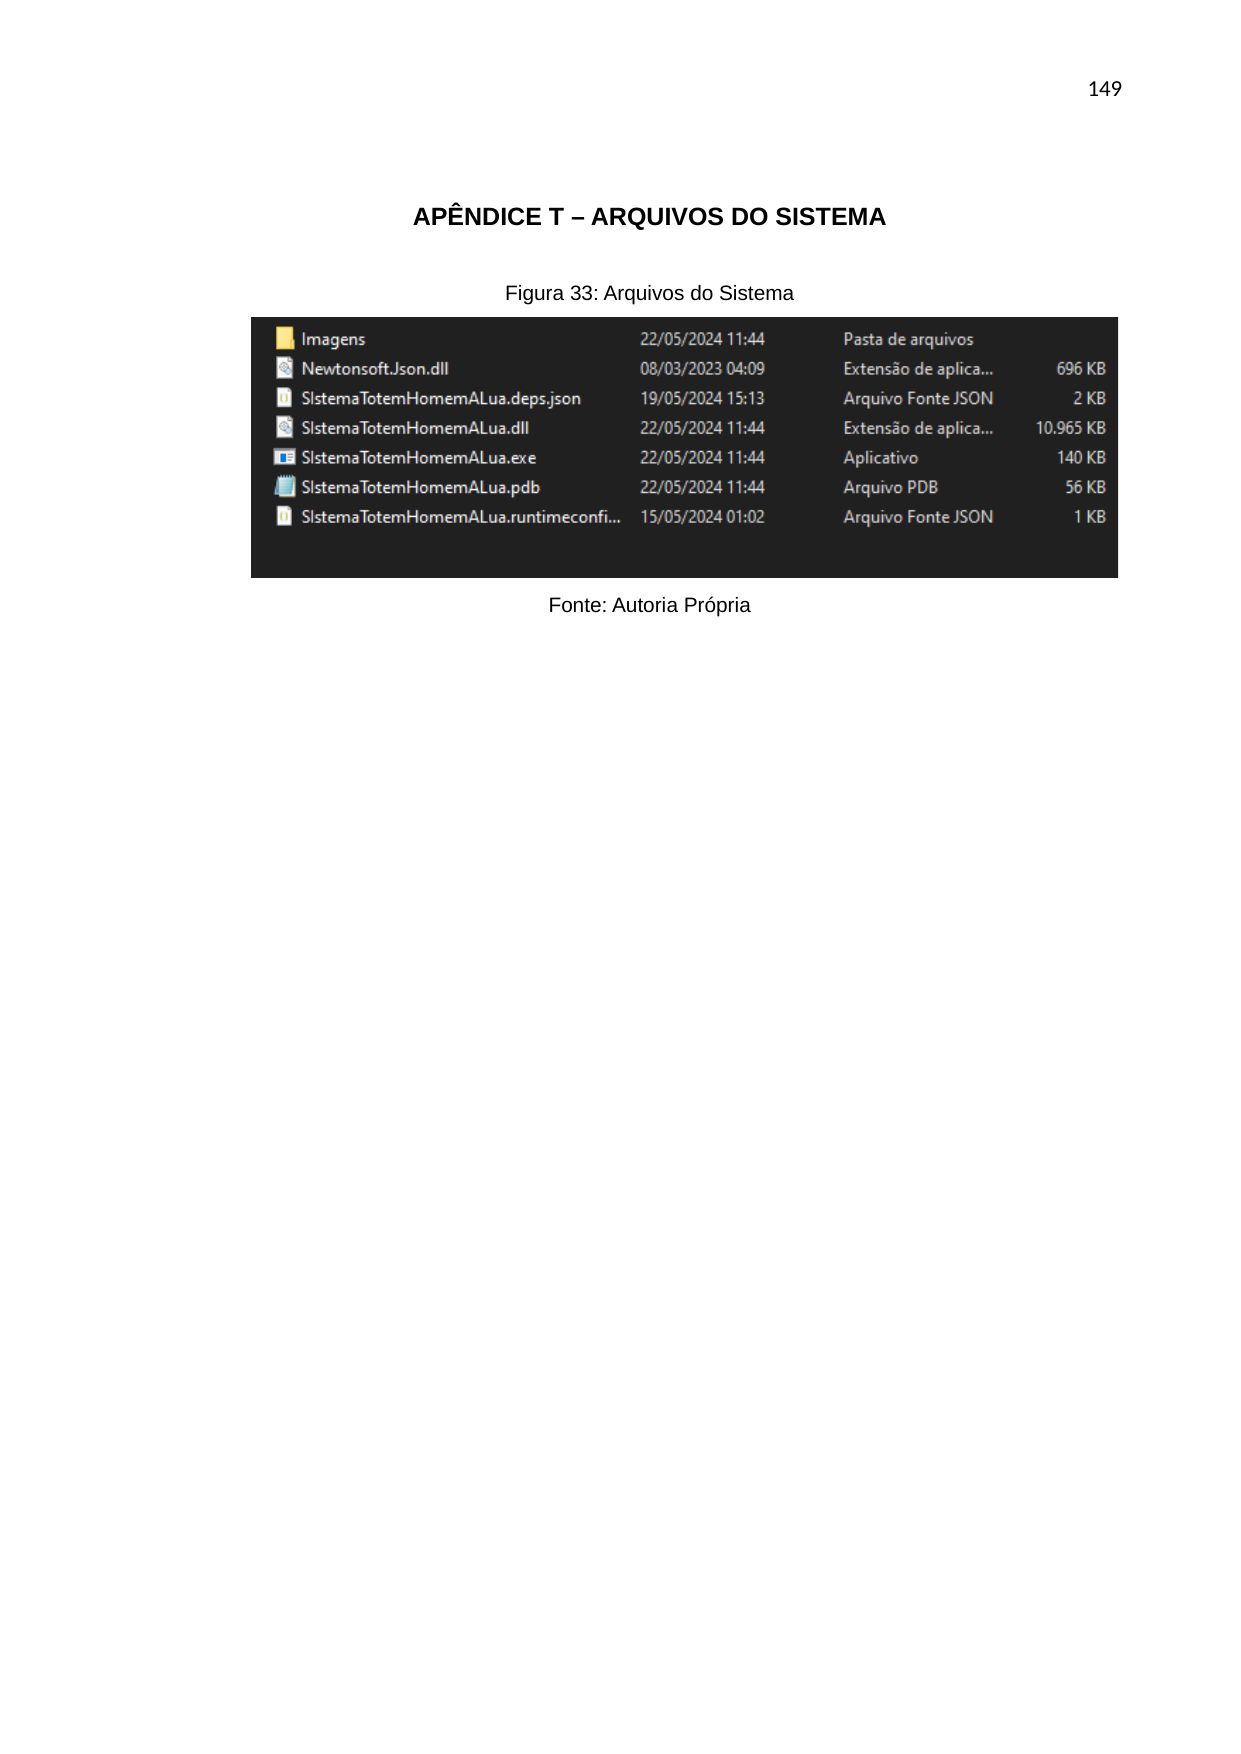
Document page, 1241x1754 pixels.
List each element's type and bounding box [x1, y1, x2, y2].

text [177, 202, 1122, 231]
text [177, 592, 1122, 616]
picture [251, 317, 1119, 578]
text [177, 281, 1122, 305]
